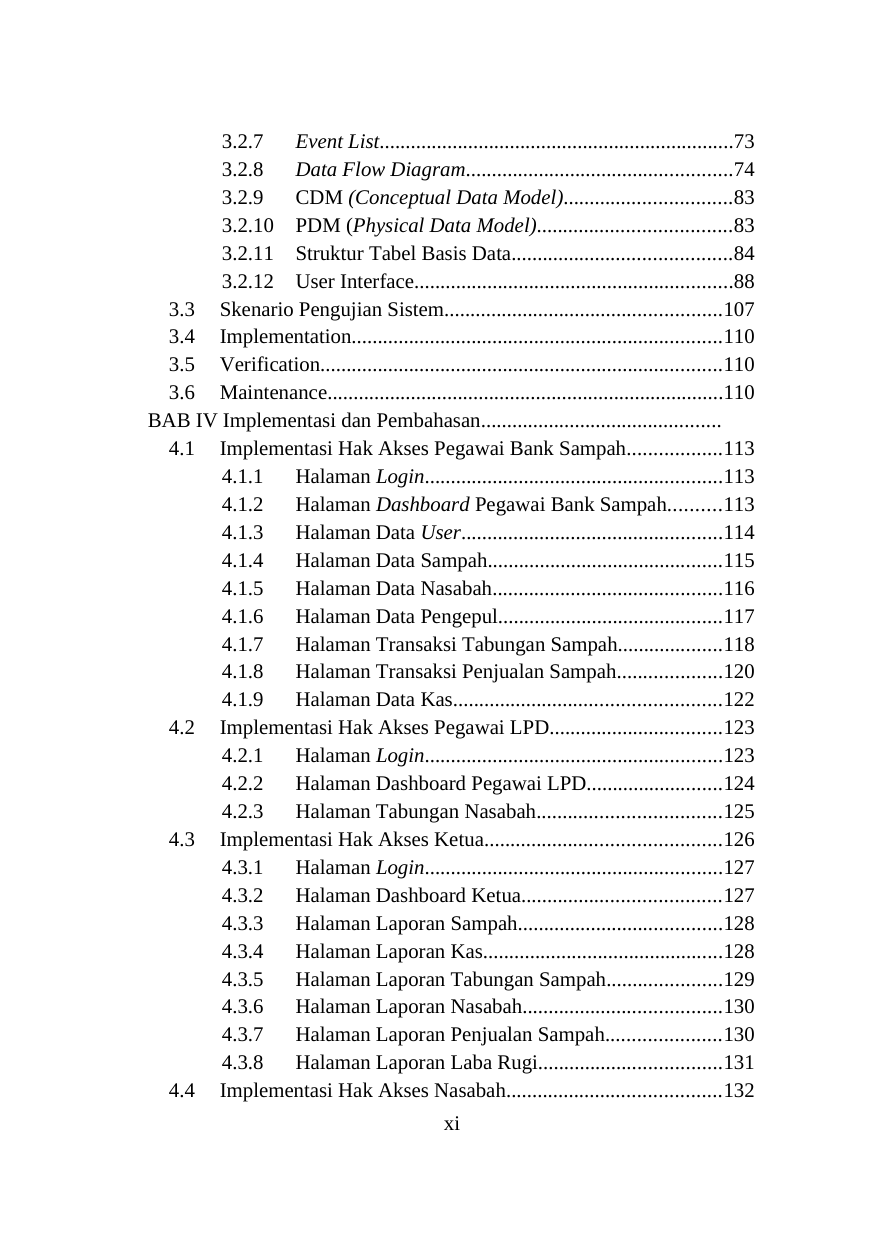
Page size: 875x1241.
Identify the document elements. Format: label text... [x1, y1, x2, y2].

text 3.2.9 CDM (Conceptual Data Model) 83 [222, 185, 756, 209]
text 4.1.1 Halaman Login 113 [222, 464, 756, 488]
text 4.1.7 Halaman Transaksi Tabungan Sampah 118 [222, 632, 756, 656]
text 3.2.10 PDM (Physical Data Model) 83 [222, 213, 756, 237]
text 4.3.2 Halaman Dashboard Ketua 127 [222, 883, 756, 907]
text 4.3 Implementasi Hak Akses Ketua 126 [169, 827, 756, 851]
text 4.2 Implementasi Hak Akses Pegawai LPD 123 [169, 715, 756, 739]
text 3.6 Maintenance 110 [169, 380, 756, 404]
text 4.3.4 Halaman Laporan Kas 128 [222, 939, 756, 963]
text 4.1.2 Halaman Dashboard Pegawai Bank Sampah 113 [222, 492, 756, 516]
text 3.5 Verification 110 [169, 352, 756, 376]
text 4.3.6 Halaman Laporan Nasabah 130 [222, 994, 756, 1018]
text 3.3 Skenario Pengujian Sistem 107 [169, 297, 756, 321]
text 4.1.9 Halaman Data Kas 122 [222, 687, 756, 711]
text 3.2.11 Struktur Tabel Basis Data 84 [222, 241, 756, 265]
text 4.1.5 Halaman Data Nasabah 116 [222, 576, 756, 600]
text 4.2.1 Halaman Login 123 [222, 743, 756, 767]
text 3.2.7 Event List 73 [222, 129, 756, 153]
text 4.4 Implementasi Hak Akses Nasabah 132 [169, 1078, 756, 1102]
text 4.3.7 Halaman Laporan Penjualan Sampah 130 [222, 1022, 756, 1046]
text 4.2.2 Halaman Dashboard Pegawai LPD 124 [222, 771, 756, 795]
text 4.3.3 Halaman Laporan Sampah 128 [222, 911, 756, 935]
text 4.3.1 Halaman Login 127 [222, 855, 756, 879]
text 4.1.6 Halaman Data Pengepul 117 [222, 604, 756, 628]
text 3.4 Implementation 110 [169, 324, 756, 348]
text 3.2.8 Data Flow Diagram 74 [222, 157, 756, 181]
text 4.1.3 Halaman Data User 114 [222, 520, 756, 544]
text 4.2.3 Halaman Tabungan Nasabah 125 [222, 799, 756, 823]
text BAB IV Implementasi dan Pembahasan 113 [148, 408, 718, 432]
text 4.1.4 Halaman Data Sampah 115 [222, 548, 756, 572]
text 4.3.8 Halaman Laporan Laba Rugi 131 [222, 1050, 756, 1074]
text 4.3.5 Halaman Laporan Tabungan Sampah 129 [222, 967, 756, 991]
text 3.2.12 User Interface 88 [222, 269, 756, 293]
text 4.1 Implementasi Hak Akses Pegawai Bank Sampah 113 [169, 436, 756, 460]
text 4.1.8 Halaman Transaksi Penjualan Sampah 120 [222, 659, 756, 683]
